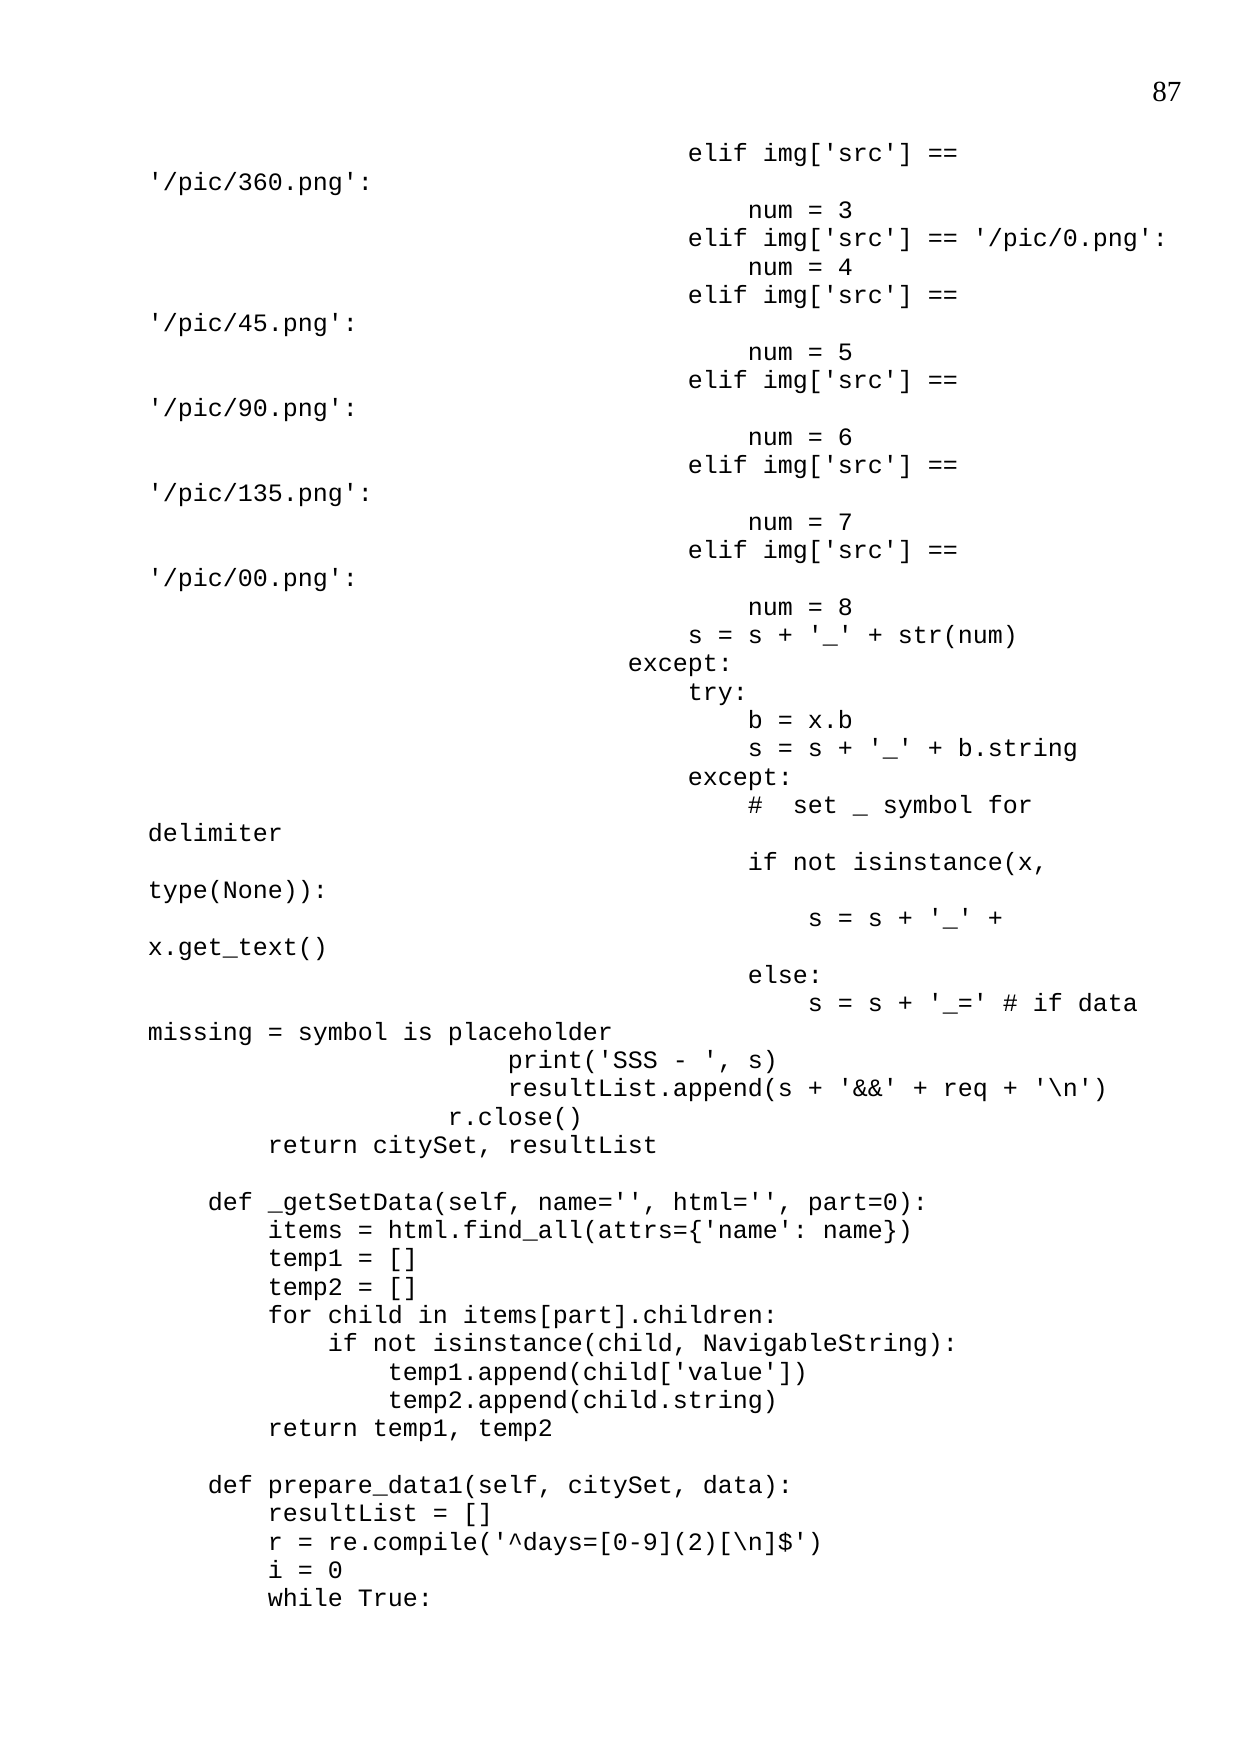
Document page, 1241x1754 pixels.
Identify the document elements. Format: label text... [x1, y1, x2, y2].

text elif img['src'] == '/pic/0.png': [148, 226, 1181, 254]
text r.close() [148, 1104, 1181, 1133]
text try: [148, 679, 1181, 708]
text while True: [148, 1586, 1181, 1614]
text b = x.b [148, 708, 1181, 736]
text r = re.compile('^days=[0-9](2)[\n]$') [148, 1529, 1181, 1558]
text s = s + '_' + b.string [148, 736, 1181, 764]
text num = 8 [148, 594, 1181, 623]
text except: [148, 764, 1181, 793]
text elif img['src'] == '/pic/00.png': [148, 538, 1181, 594]
text elif img['src'] == '/pic/360.png': [148, 141, 1181, 198]
text elif img['src'] == '/pic/135.png': [148, 453, 1181, 509]
text s = s + '_' + str(num) [148, 623, 1181, 651]
text s = s + '_' + x.get_text() [148, 906, 1181, 963]
text i = 0 [148, 1558, 1181, 1586]
text except: [148, 651, 1181, 679]
text elif img['src'] == '/pic/90.png': [148, 368, 1181, 424]
text elif img['src'] == '/pic/45.png': [148, 283, 1181, 339]
text # set _ symbol for delimiter [148, 793, 1181, 849]
text num = 6 [148, 424, 1181, 453]
text else: [148, 963, 1181, 991]
text num = 3 [148, 198, 1181, 226]
text resultList.append(s + '&&' + req + '\n') [148, 1076, 1181, 1104]
text def _getSetData(self, name='', html='', part=0): [148, 1189, 1181, 1218]
text items = html.find_all(attrs={'name': name}) [148, 1218, 1181, 1246]
text num = 5 [148, 339, 1181, 368]
text num = 4 [148, 254, 1181, 283]
text temp1 = [] [148, 1246, 1181, 1274]
text return temp1, temp2 [148, 1416, 1181, 1444]
text def prepare_data1(self, citySet, data): [148, 1473, 1181, 1501]
text resultList = [] [148, 1501, 1181, 1529]
text return citySet, resultList [148, 1133, 1181, 1161]
text temp1.append(child['value']) [148, 1359, 1181, 1388]
text for child in items[part].children: [148, 1303, 1181, 1331]
text num = 7 [148, 509, 1181, 538]
text temp2 = [] [148, 1274, 1181, 1303]
text if not isinstance(x, type(None)): [148, 849, 1181, 906]
text print('SSS - ', s) [148, 1048, 1181, 1076]
text temp2.append(child.string) [148, 1388, 1181, 1416]
text if not isinstance(child, NavigableString): [148, 1331, 1181, 1359]
text s = s + '_=' # if data missing = symbol is placeholder [148, 991, 1181, 1048]
